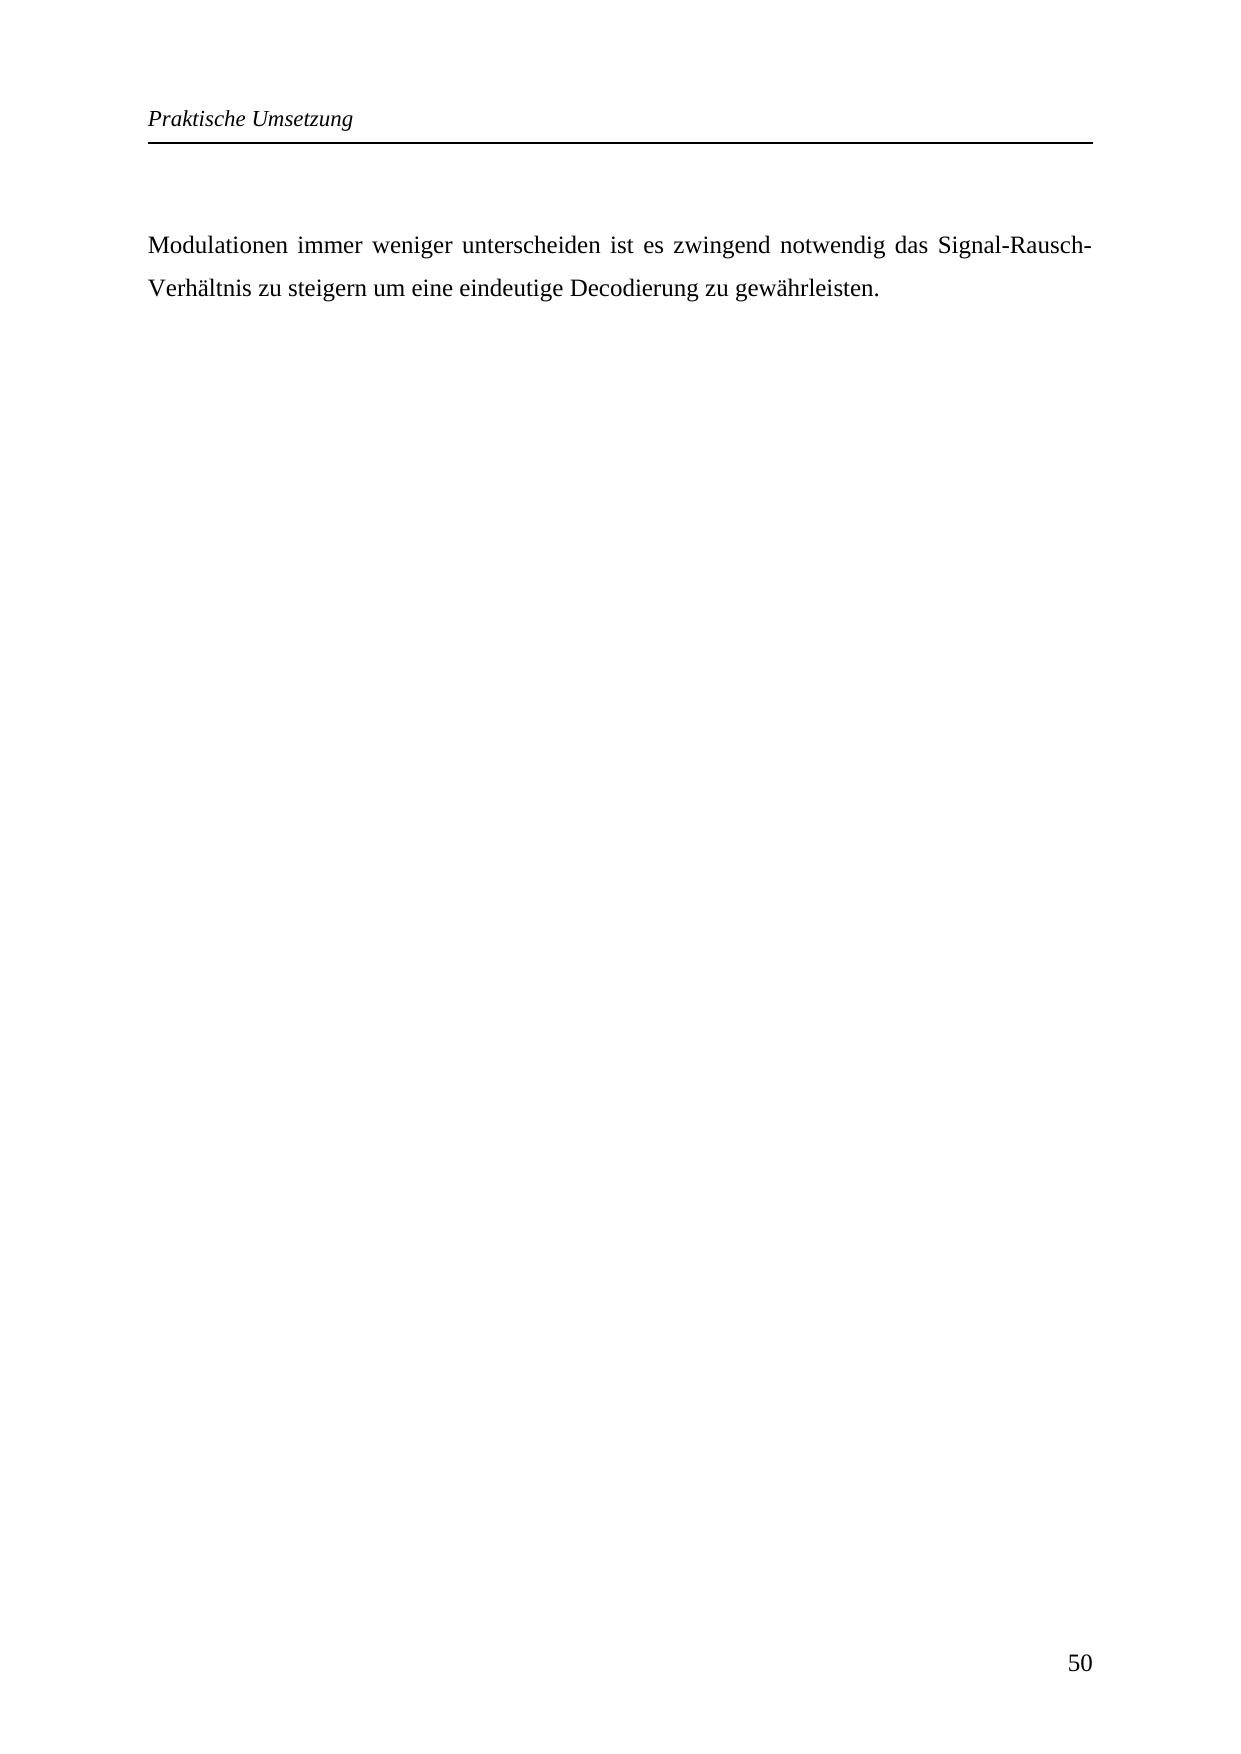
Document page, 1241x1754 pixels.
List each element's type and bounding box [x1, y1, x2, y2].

text [148, 230, 1093, 302]
